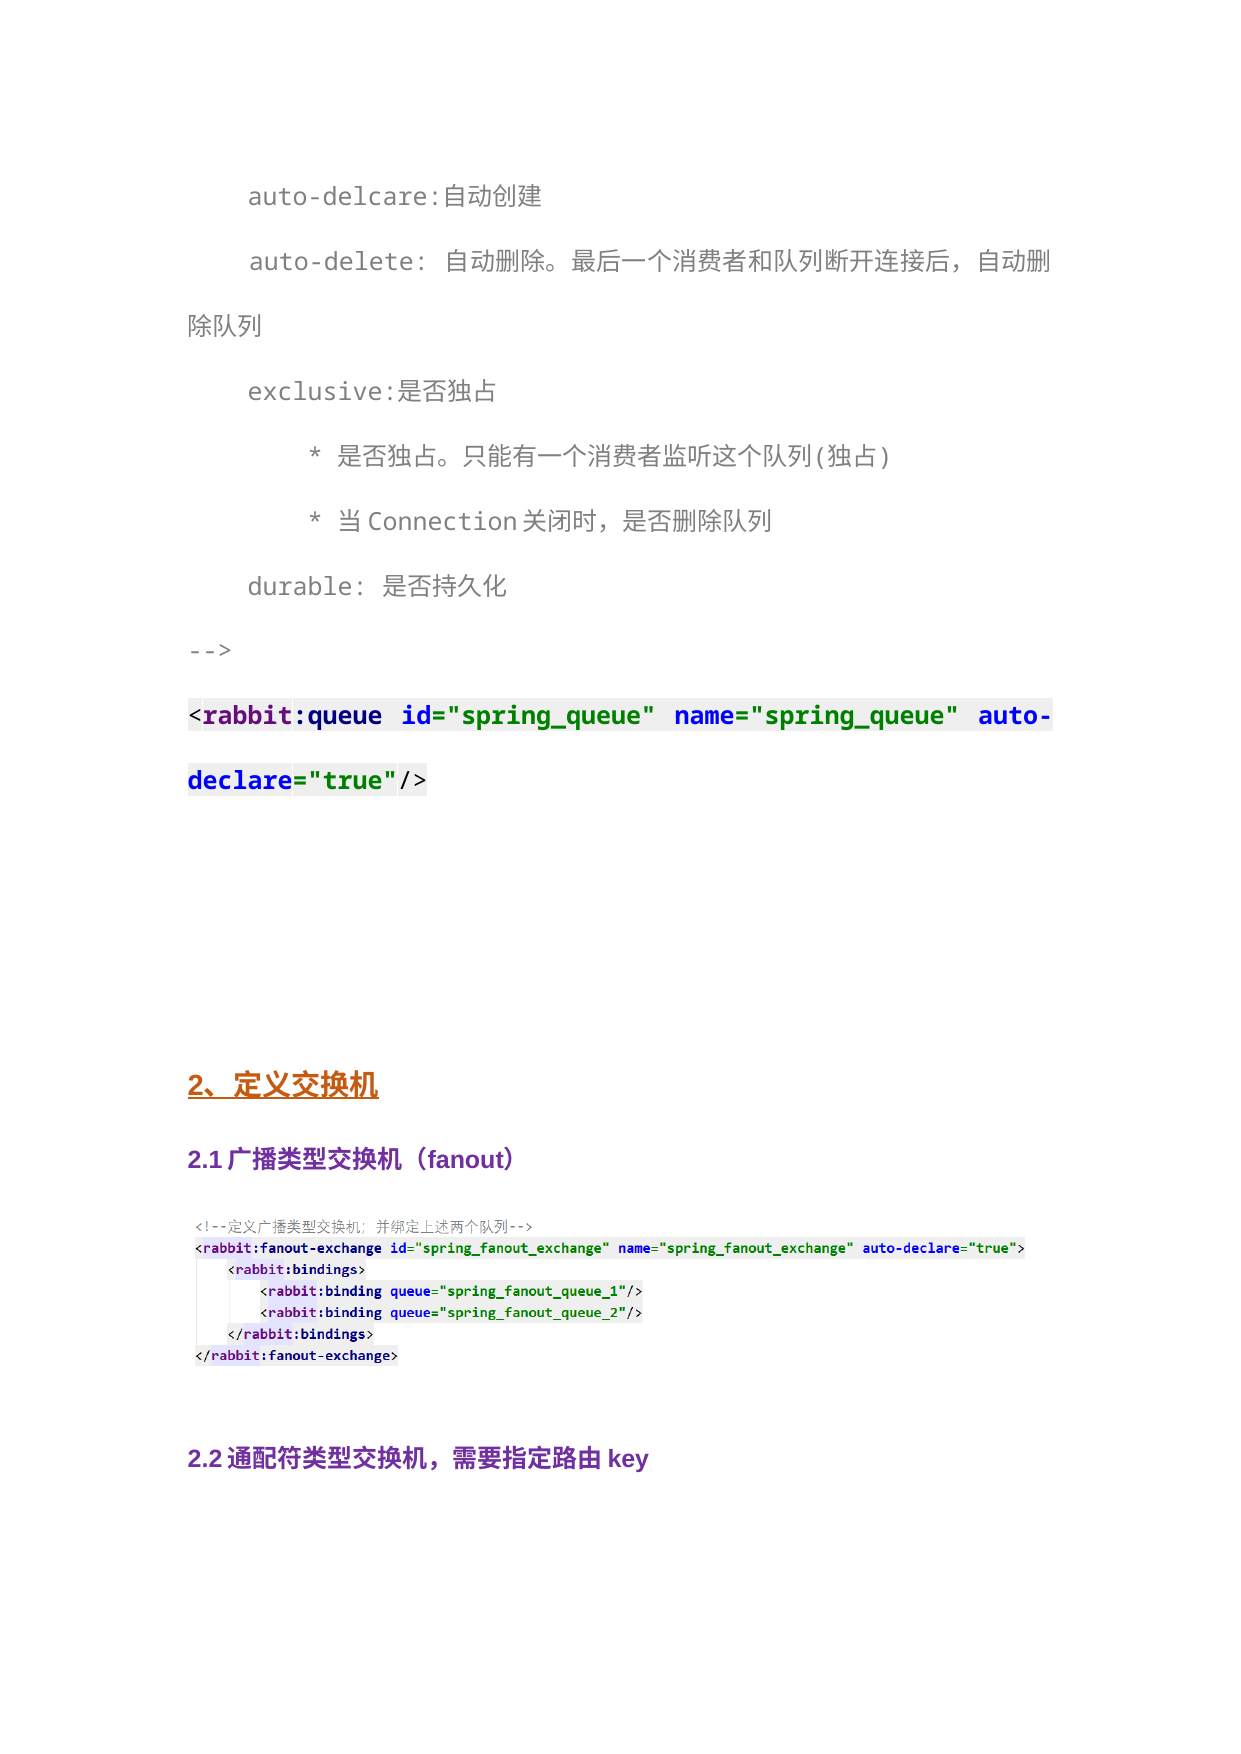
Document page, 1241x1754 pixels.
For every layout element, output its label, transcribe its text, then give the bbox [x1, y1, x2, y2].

picture [187, 1205, 1052, 1377]
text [187, 162, 1053, 812]
text 2.2通配符类型交换机，需要指定路由key [187, 1424, 1053, 1489]
subtitle 2、定义交换机 [187, 1050, 1053, 1115]
text 2.1广播类型交换机（fanout） [187, 1125, 1053, 1190]
